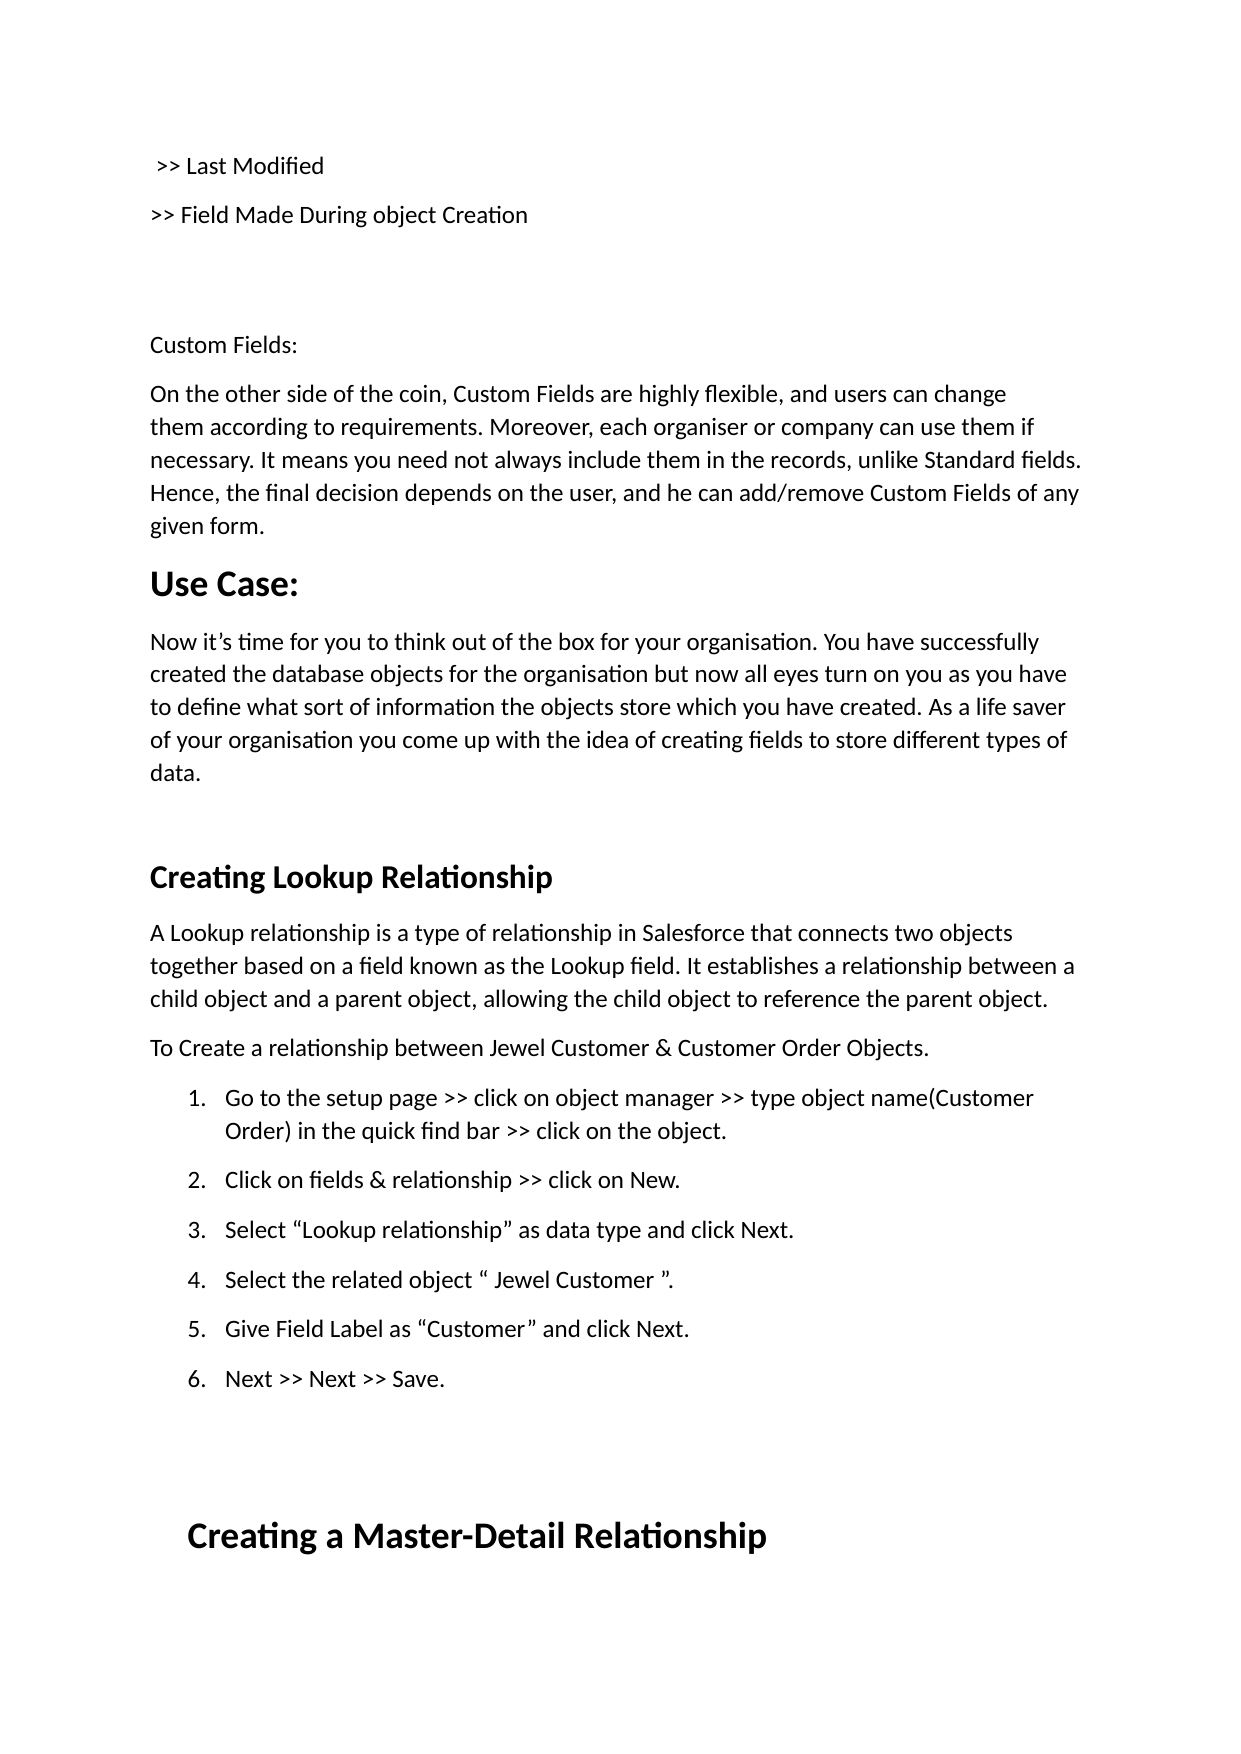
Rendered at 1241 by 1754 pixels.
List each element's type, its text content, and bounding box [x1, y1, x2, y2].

text Creating a Master-Detail Relationship [187, 1512, 1090, 1558]
list Select the related object “ Jewel Customer ”. [187, 1264, 1090, 1294]
text To Create a relationship between Jewel Customer & Customer Order Objects. [150, 1033, 1090, 1063]
text >> Last Modified [150, 150, 1090, 181]
text On the other side of the coin, Custom Fields are highly flexible, and users can change them according to requirements. Moreover, each organiser or company can use them if necessary. It means you need not always include them in the records, unlike Standard fields. Hence, the final decision depends on the user, and he can add/remove Custom Fields of any given form. [150, 378, 1090, 541]
text A Lookup relationship is a type of relationship in Salesforce that connects two objects together based on a field known as the Lookup field. It establishes a relationship between a child object and a parent object, allowing the child object to reference the parent object. [150, 917, 1090, 1013]
text Now it’s time for you to think out of the box for your organisation. You have successfully created the database objects for the organisation but now all eyes turn on you as you have to define what sort of information the objects store which you have created. As a life saver of your organisation you come up with the idea of creating fields to store different types of data. [150, 626, 1090, 788]
list Select “Lookup relationship” as data type and click Next. [187, 1214, 1090, 1245]
text Custom Fields: [150, 329, 1090, 359]
list Next >> Next >> Save. [187, 1363, 1090, 1393]
list Give Field Label as “Customer” and click Next. [187, 1313, 1090, 1344]
list Go to the setup page >> click on object manager >> type object name(Customer Order) in the quick find bar >> click on the object. [187, 1082, 1090, 1146]
text >> Field Made During object Creation [150, 199, 1090, 230]
text Creating Lookup Relationship [150, 857, 1090, 897]
text Use Case: [150, 559, 1090, 605]
list Click on fields & relationship >> click on New. [187, 1165, 1090, 1195]
